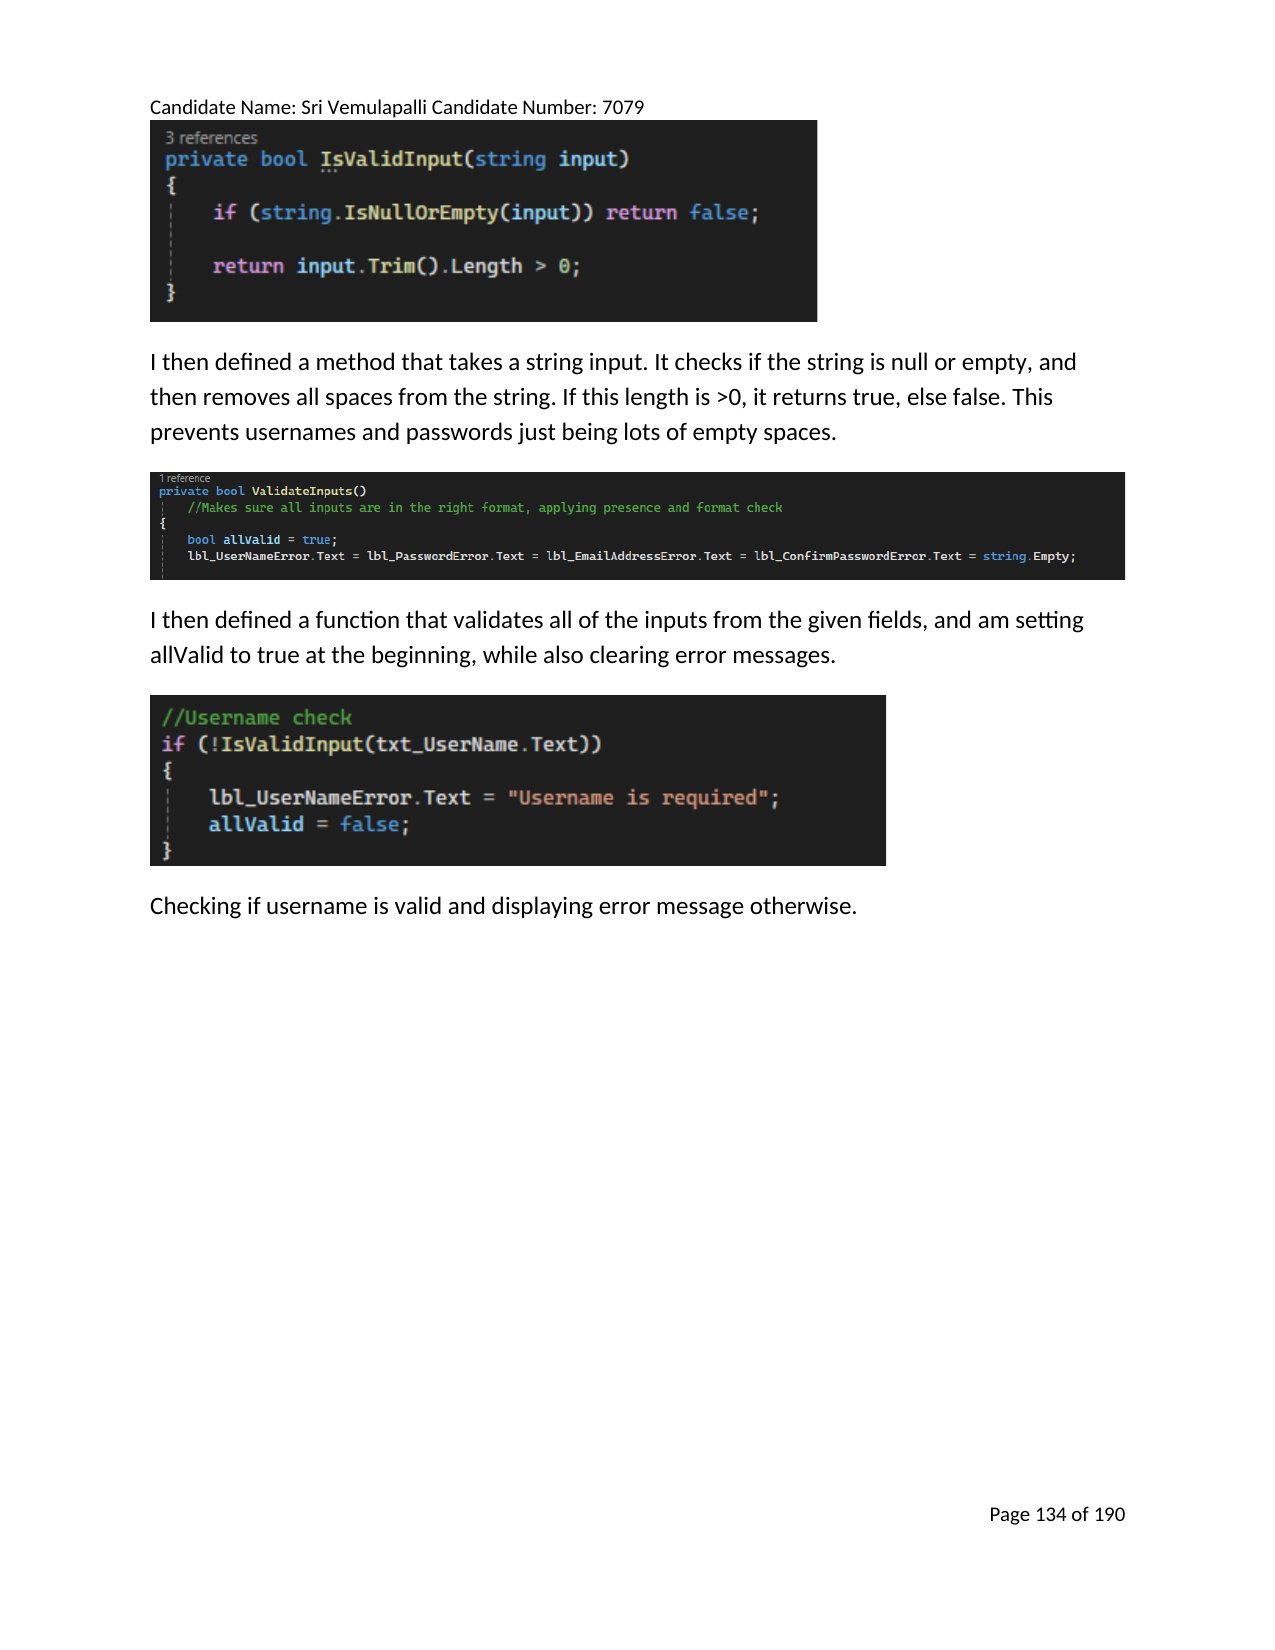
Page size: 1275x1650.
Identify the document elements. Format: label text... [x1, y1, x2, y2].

text Checking if username is valid and displaying error message otherwise. [150, 890, 1125, 921]
text I then defined a function that validates all of the inputs from the given fields, and am setting allValid to true at the beginning, while also clearing error messages. [150, 605, 1125, 670]
picture [150, 120, 818, 322]
picture [150, 472, 1125, 580]
text I then defined a method that takes a string input. It checks if the string is null or empty, and then removes all spaces from the string. If this length is >0, it returns true, else false. This prevents usernames and passwords just being lots of empty spaces. [150, 346, 1125, 447]
picture [150, 695, 887, 866]
